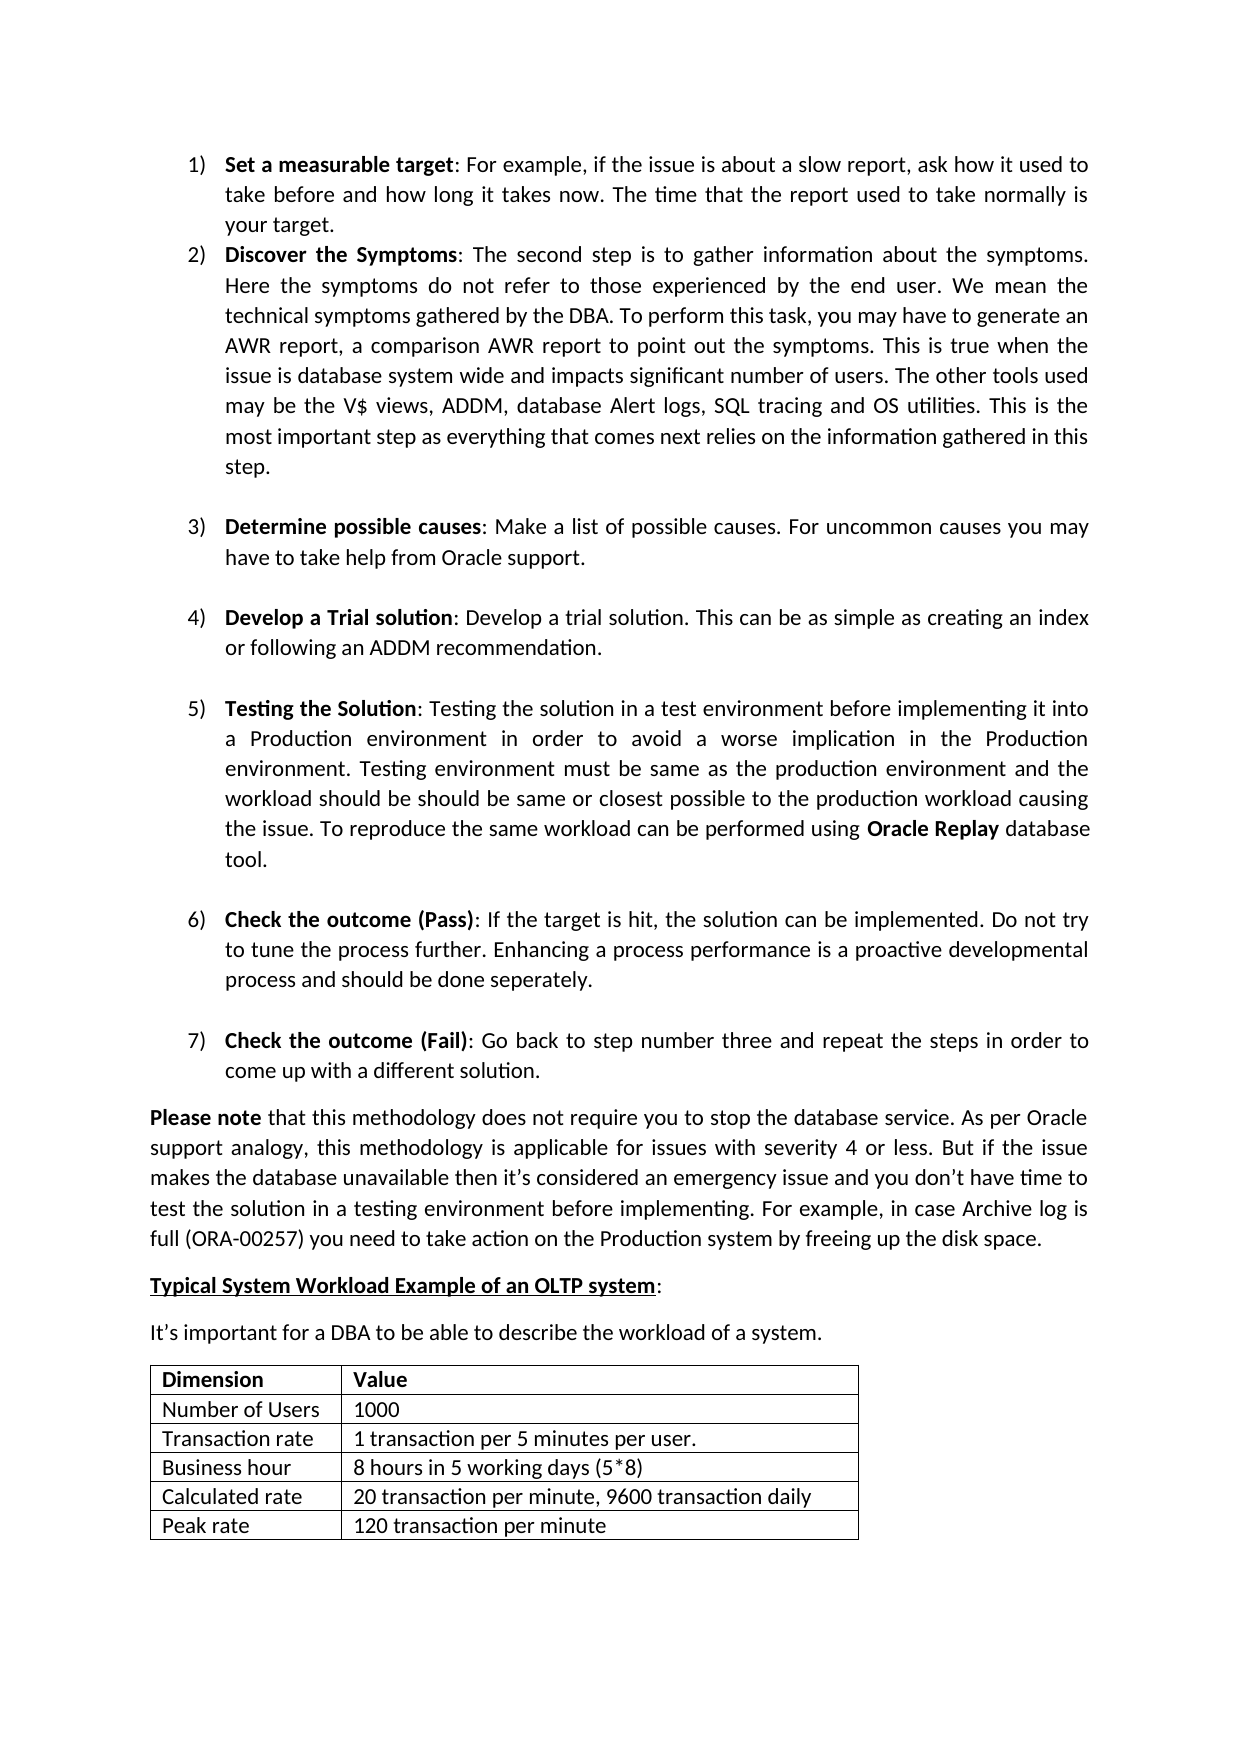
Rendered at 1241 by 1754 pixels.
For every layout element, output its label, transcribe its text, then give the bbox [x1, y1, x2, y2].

list Discover the Symptoms: The second step is to gather information about the symptoms. Here the symptoms do not refer to those experienced by the end user. We mean the technical symptoms gathered by the DBA. To perform this task, you may have to generate an AWR report, a comparison AWR report to point out the symptoms. This is true when the issue is database system wide and impacts significant number of users. The other tools used may be the V$ views, ADDM, database Alert logs, SQL tracing and OS utilities. This is the most important step as everything that comes next relies on the information gathered in this step. [187, 241, 1090, 480]
table_cell Peak rate [151, 1511, 341, 1539]
table_cell 1 transaction per 5 minutes per user. [342, 1424, 858, 1452]
table_cell 8 hours in 5 working days (5*8) [342, 1453, 858, 1481]
table_cell 1000 [342, 1395, 858, 1423]
text It’s important for a DBA to be able to describe the workload of a system. [150, 1318, 1090, 1346]
list Determine possible causes: Make a list of possible causes. For uncommon causes you may have to take help from Oracle support. [187, 512, 1090, 571]
table_cell Transaction rate [151, 1424, 341, 1452]
table_cell Calculated rate [151, 1482, 341, 1510]
table_cell Number of Users [151, 1395, 341, 1423]
list Testing the Solution: Testing the solution in a test environment before implementing it into a Production environment in order to avoid a worse implication in the Production environment. Testing environment must be same as the production environment and the workload should be should be same or closest possible to the production workload causing the issue. To reproduce the same workload can be performed using Oracle Replay database tool. [187, 694, 1090, 873]
table_cell Business hour [151, 1453, 341, 1481]
table_header Value [342, 1366, 858, 1394]
table_header Dimension [151, 1366, 341, 1394]
list Develop a Trial solution: Develop a trial solution. This can be as simple as creating an index or following an ADDM recommendation. [187, 603, 1090, 661]
list Set a measurable target: For example, if the issue is about a slow report, ask how it used to take before and how long it takes now. The time that the report used to take normally is your target. [187, 150, 1090, 238]
list Check the outcome (Pass): If the target is hit, the solution can be implemented. Do not try to tune the process further. Enhancing a process performance is a proactive developmental process and should be done seperately. [187, 905, 1090, 994]
table_cell 20 transaction per minute, 9600 transaction daily [342, 1482, 858, 1510]
text Please note that this methodology does not require you to stop the database service. As per Oracle support analogy, this methodology is applicable for issues with severity 4 or less. But if the issue makes the database unavailable then it’s considered an emergency issue and you don’t have time to test the solution in a testing environment before implementing. For example, in case Archive log is full (ORA-00257) you need to take action on the Production system by freeing up the disk space. [150, 1103, 1090, 1252]
list Check the outcome (Fail): Go back to step number three and repeat the steps in order to come up with a different solution. [187, 1026, 1090, 1084]
text Typical System Workload Example of an OLTP system: [150, 1271, 1090, 1299]
table_cell 120 transaction per minute [342, 1511, 858, 1539]
